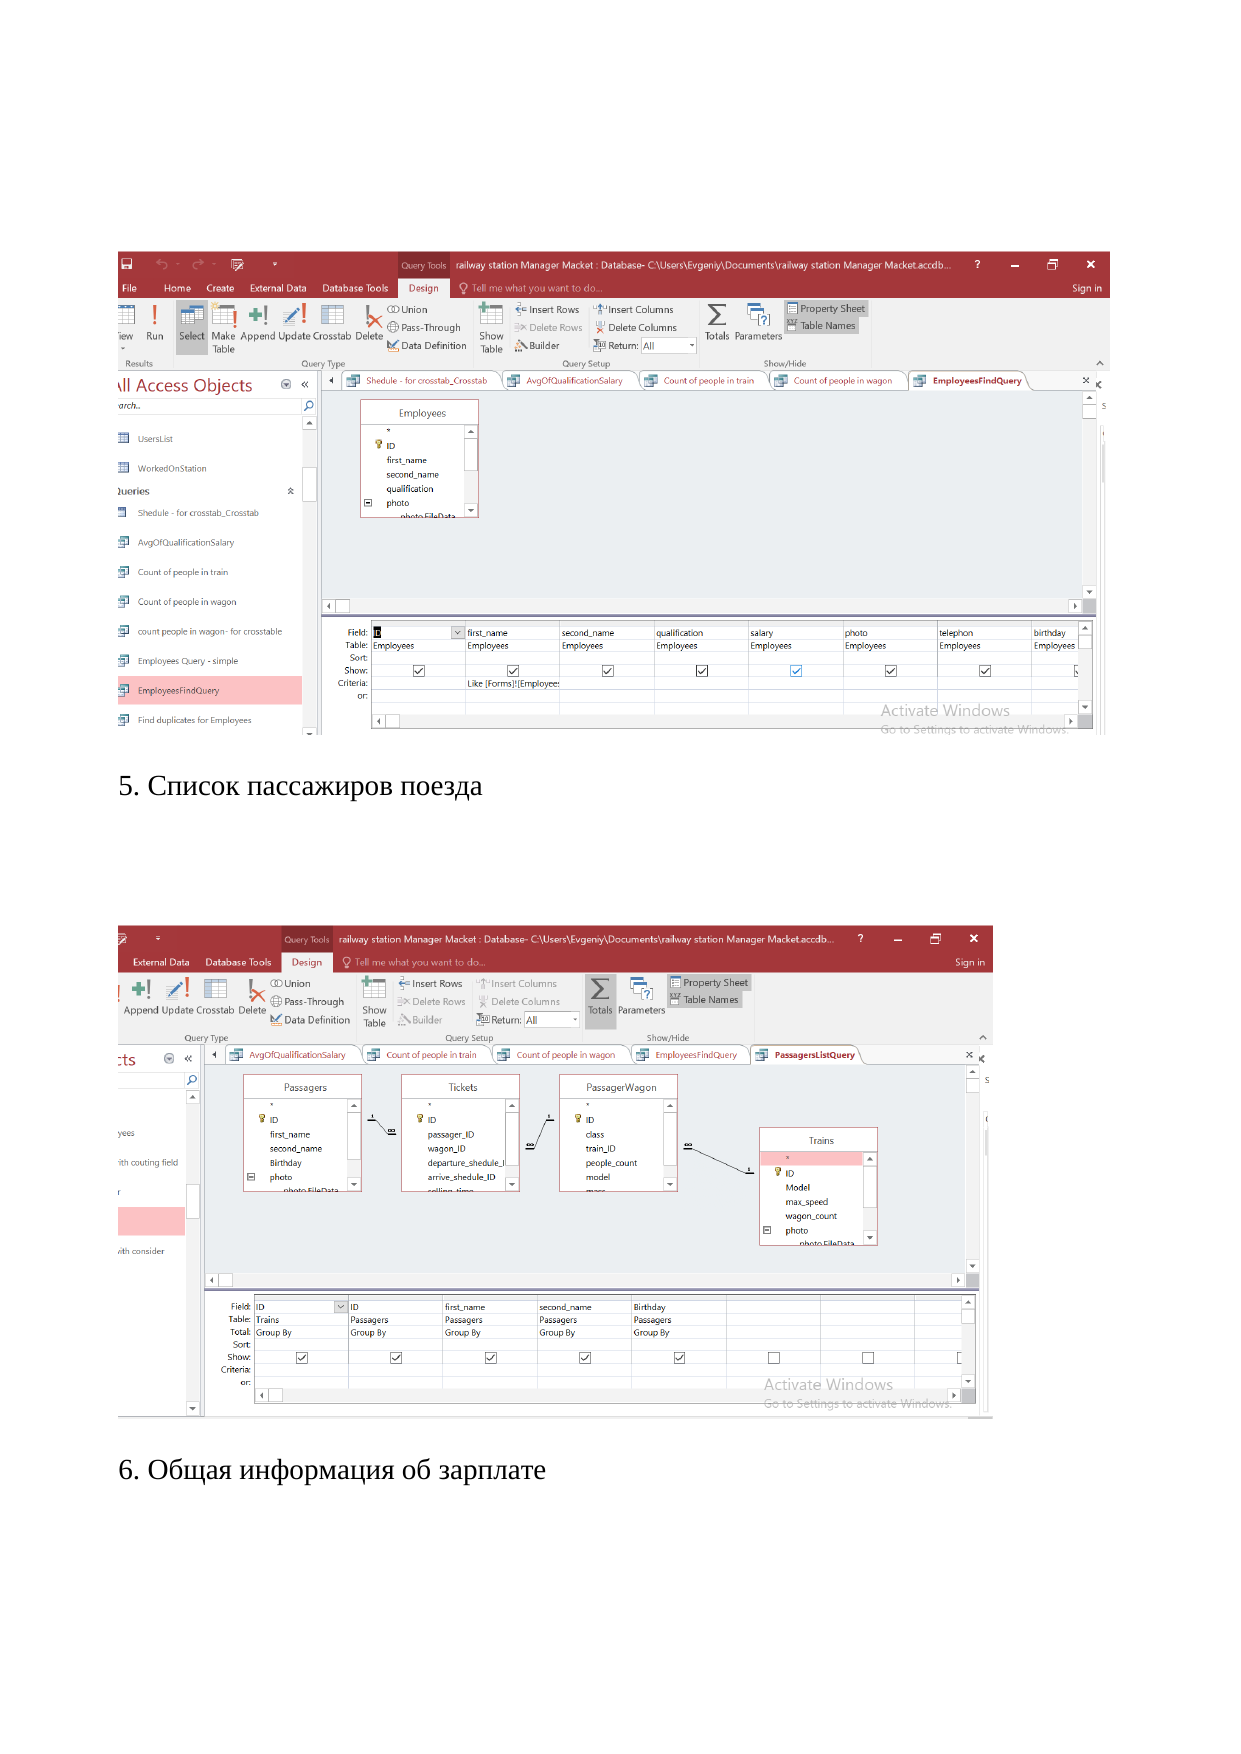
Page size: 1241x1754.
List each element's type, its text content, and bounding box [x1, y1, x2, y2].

picture [118, 118, 1123, 735]
text 5. Список пассажиров поезда [118, 768, 1122, 802]
picture [118, 802, 1123, 1419]
text 6. Общая информация об зарплате [118, 1452, 1122, 1486]
